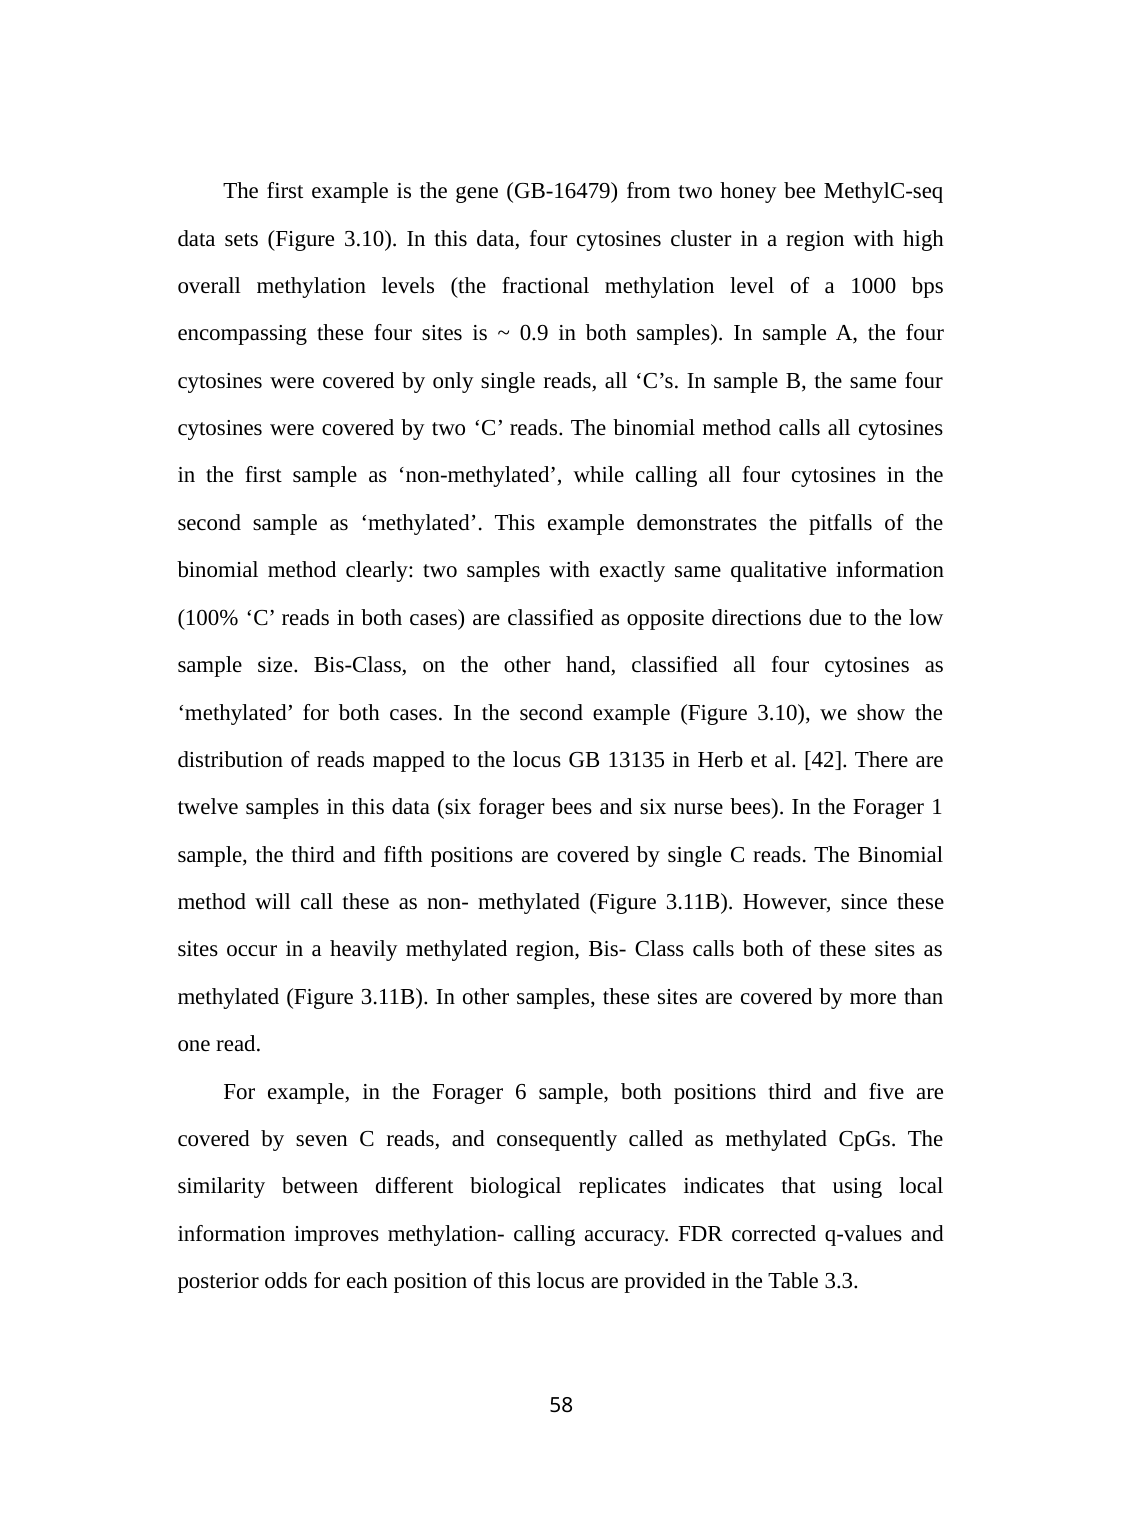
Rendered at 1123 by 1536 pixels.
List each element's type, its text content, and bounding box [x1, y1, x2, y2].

text For example, in the Forager 6 sample, both positions third and five are covered by seven C reads, and consequently called as methylated CpGs. The similarity between different biological replicates indicates that using local information improves methylation- calling accuracy. FDR corrected q-values and posterior odds for each position of this locus are provided in the Table 3.3. [177, 1078, 945, 1294]
text The first example is the gene (GB-16479) from two honey bee MethylC-seq data sets (Figure 3.10). In this data, four cytosines cluster in a region with high overall methylation levels (the fractional methylation level of a 1000 bps encompassing these four sites is ~ 0.9 in both samples). In sample A, the four cytosines were covered by only single reads, all ‘C’s. In sample B, the same four cytosines were covered by two ‘C’ reads. The binomial method calls all cytosines in the first sample as ‘non-methylated’, while calling all four cytosines in the second sample as ‘methylated’. This example demonstrates the pitfalls of the binomial method clearly: two samples with exactly same qualitative information (100% ‘C’ reads in both cases) are classified as opposite directions due to the low sample size. Bis-Class, on the other hand, classified all four cytosines as ‘methylated’ for both cases. In the second example (Figure 3.10), we show the distribution of reads mapped to the locus GB 13135 in Herb et al. [42]. There are twelve samples in this data (six forager bees and six nurse bees). In the Forager 1 sample, the third and fifth positions are covered by single C reads. The Binomial method will call these as non- methylated (Figure 3.11B). However, since these sites occur in a heavily methylated region, Bis- Class calls both of these sites as methylated (Figure 3.11B). In other samples, these sites are covered by more than one read. [177, 177, 945, 1057]
